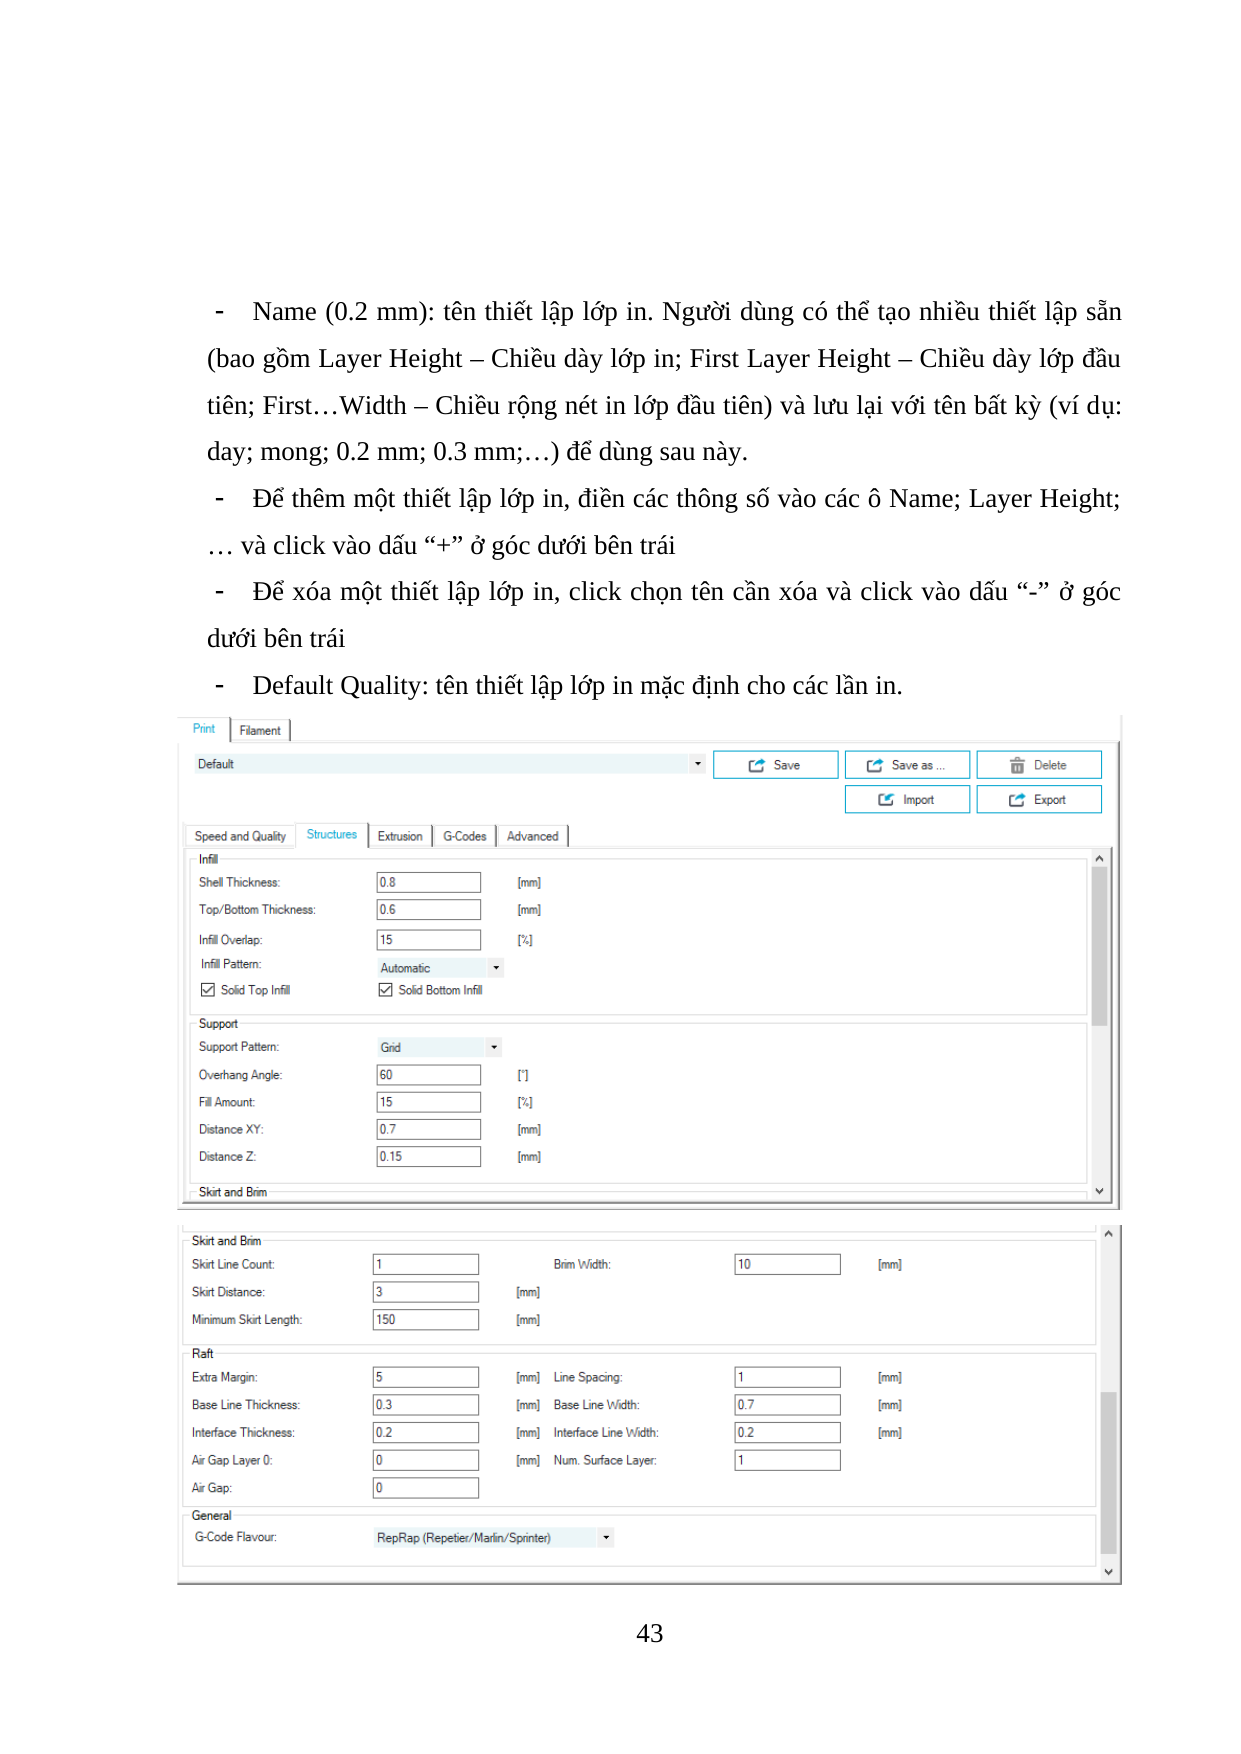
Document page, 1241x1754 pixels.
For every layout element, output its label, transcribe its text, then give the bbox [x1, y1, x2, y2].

picture [177, 715, 1123, 1210]
list Để thêm một thiết lập lớp in, điền các thông số vào các ô Name; Layer Height;… và click vào dấu “+” ở góc dưới bên trái [207, 482, 1122, 560]
list Name (0.2 mm): tên thiết lập lớp in. Người dùng có thể tạo nhiều thiết lập sẵn (bao gồm Layer Height – Chiều dày lớp in; First Layer Height – Chiều dày lớp đầu tiên; First…Width – Chiều rộng nét in lớp đầu tiên) và lưu lại với tên bất kỳ (ví dụ: day; mong; 0.2 mm; 0.3 mm;…) để dùng sau này. [207, 295, 1122, 467]
picture [177, 1225, 1123, 1587]
list Default Quality: tên thiết lập lớp in mặc định cho các lần in. [215, 669, 1122, 700]
list Để xóa một thiết lập lớp in, click chọn tên cần xóa và click vào dấu “-” ở góc dưới bên trái [207, 576, 1122, 653]
